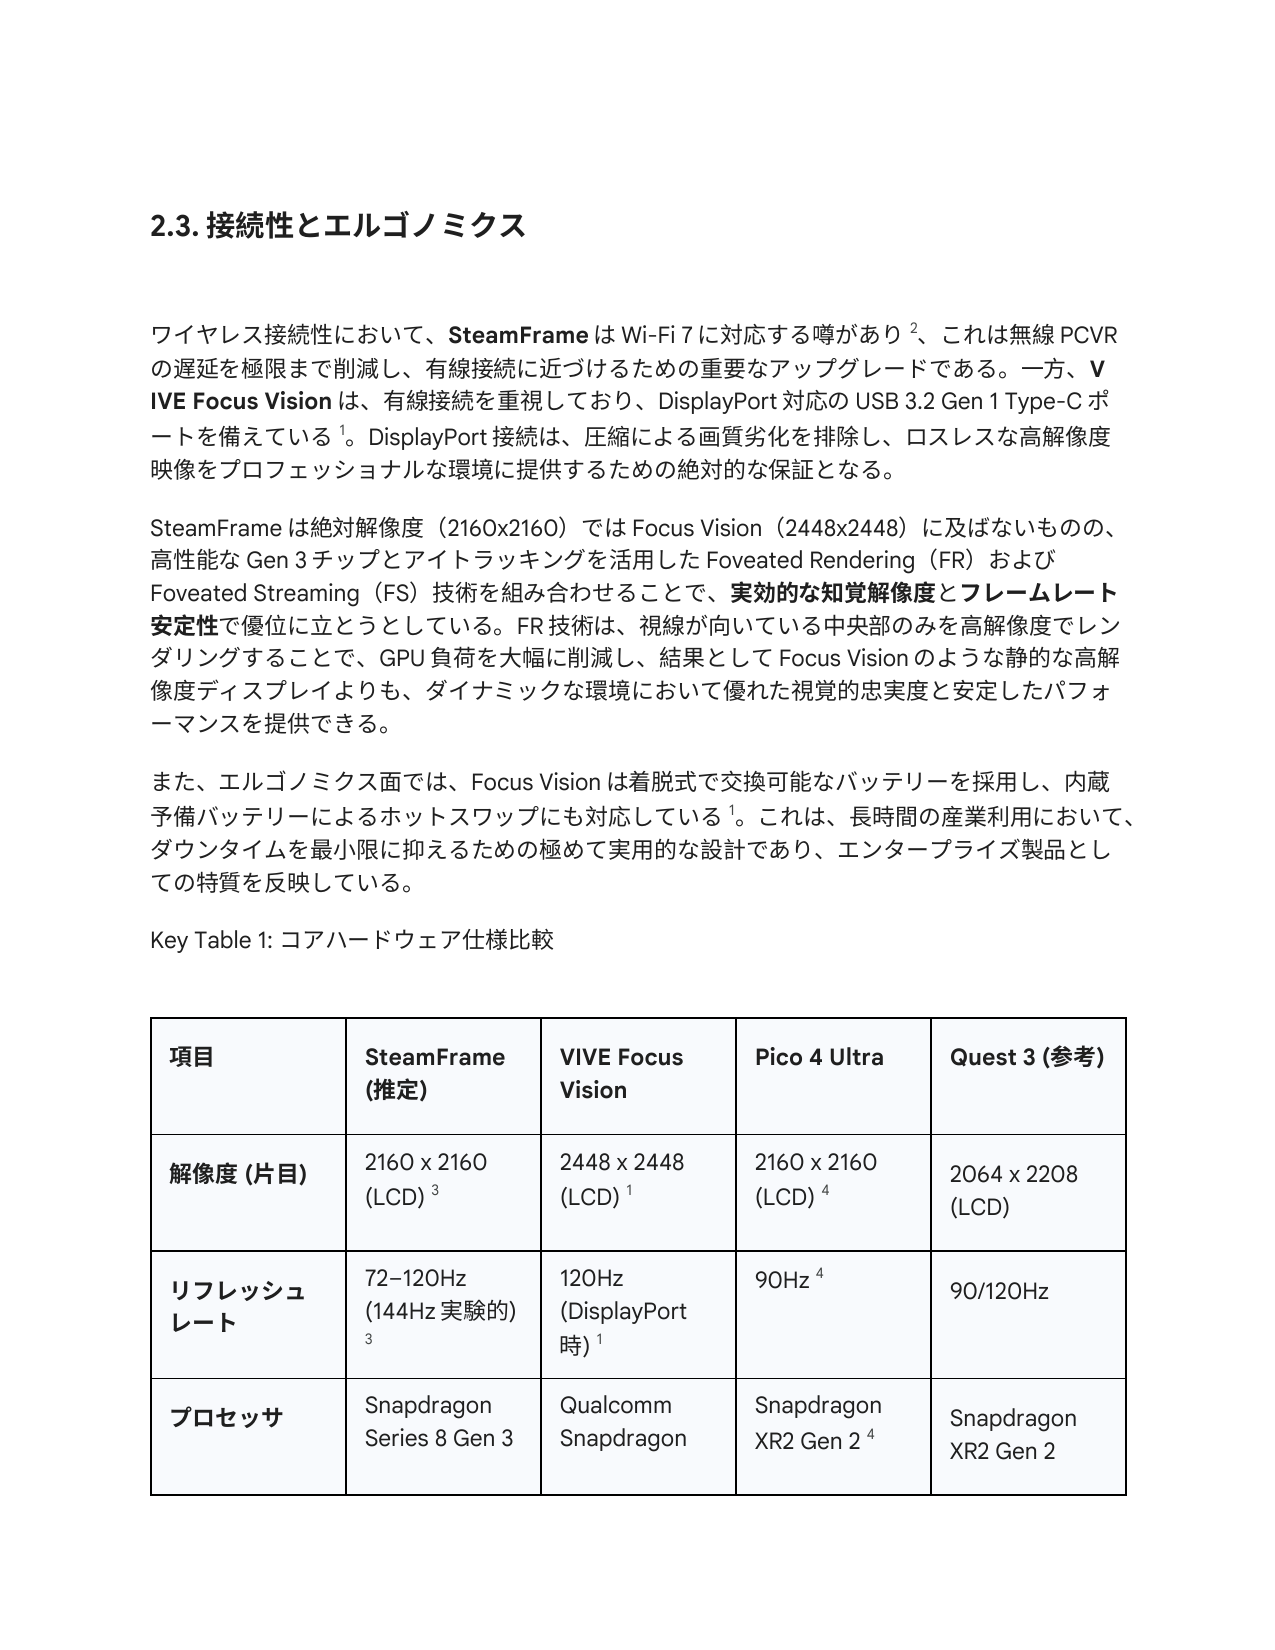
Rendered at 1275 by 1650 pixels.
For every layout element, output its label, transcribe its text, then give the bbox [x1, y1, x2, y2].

table_cell 90/120Hz [932, 1252, 1125, 1378]
table_cell 2448 x 2448 (LCD) 1 [542, 1135, 735, 1250]
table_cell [932, 1379, 1125, 1494]
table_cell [542, 1379, 735, 1494]
table_cell プロセッサ [152, 1379, 345, 1494]
text SteamFrameは絶対解像度（2160x2160）ではFocus Vision（2448x2448）に及ばないものの、高性能なGen 3チップとアイトラッキングを活用したFoveated Rendering（FR）およびFoveated Streaming（FS）技術を組み合わせることで、実効的な知覚解像度とフレームレート安定性で優位に立とうとしている。FR技術は、視線が向いている中央部のみを高解像度でレンダリングすることで、GPU負荷を大幅に削減し、結果としてFocus Visionのような静的な高解像度ディスプレイよりも、ダイナミックな環境において優れた視覚的忠実度と安定したパフォーマンスを提供できる。 [150, 514, 1125, 739]
table_cell 72–120Hz (144Hz実験的) 3 [347, 1252, 540, 1378]
table_cell 90Hz 4 [737, 1252, 930, 1378]
table_header Pico 4 Ultra [737, 1019, 930, 1134]
table_header Quest 3 (参考) [932, 1019, 1125, 1134]
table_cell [737, 1379, 930, 1494]
table_cell 2160 x 2160 (LCD) 4 [737, 1135, 930, 1250]
text また、エルゴノミクス面では、Focus Visionは着脱式で交換可能なバッテリーを採用し、内蔵予備バッテリーによるホットスワップにも対応している 1。これは、長時間の産業利用において、ダウンタイムを最小限に抑えるための極めて実用的な設計であり、エンタープライズ製品としての特質を反映している。 [150, 768, 1125, 898]
text Key Table 1: コアハードウェア仕様比較 [150, 927, 1125, 955]
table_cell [347, 1379, 540, 1494]
table_header VIVE Focus Vision [542, 1019, 735, 1134]
table_header 項目 [152, 1019, 345, 1134]
table_cell 120Hz (DisplayPort時) 1 [542, 1252, 735, 1378]
text ワイヤレス接続性において、SteamFrameはWi-Fi 7に対応する噂があり 2、これは無線PCVRの遅延を極限まで削減し、有線接続に近づけるための重要なアップグレードである。一方、VIVE Focus Visionは、有線接続を重視しており、DisplayPort対応のUSB 3.2 Gen 1 Type-Cポートを備えている 1。DisplayPort接続は、圧縮による画質劣化を排除し、ロスレスな高解像度映像をプロフェッショナルな環境に提供するための絶対的な保証となる。 [150, 319, 1125, 485]
table_header SteamFrame (推定) [347, 1019, 540, 1134]
subtitle 2.3. 接続性とエルゴノミクス [150, 208, 1125, 244]
table_cell 2064 x 2208 (LCD) [932, 1135, 1125, 1250]
table_cell 2160 x 2160 (LCD) 3 [347, 1135, 540, 1250]
table_cell リフレッシュレート [152, 1252, 345, 1378]
table_cell 解像度 (片目) [152, 1135, 345, 1250]
